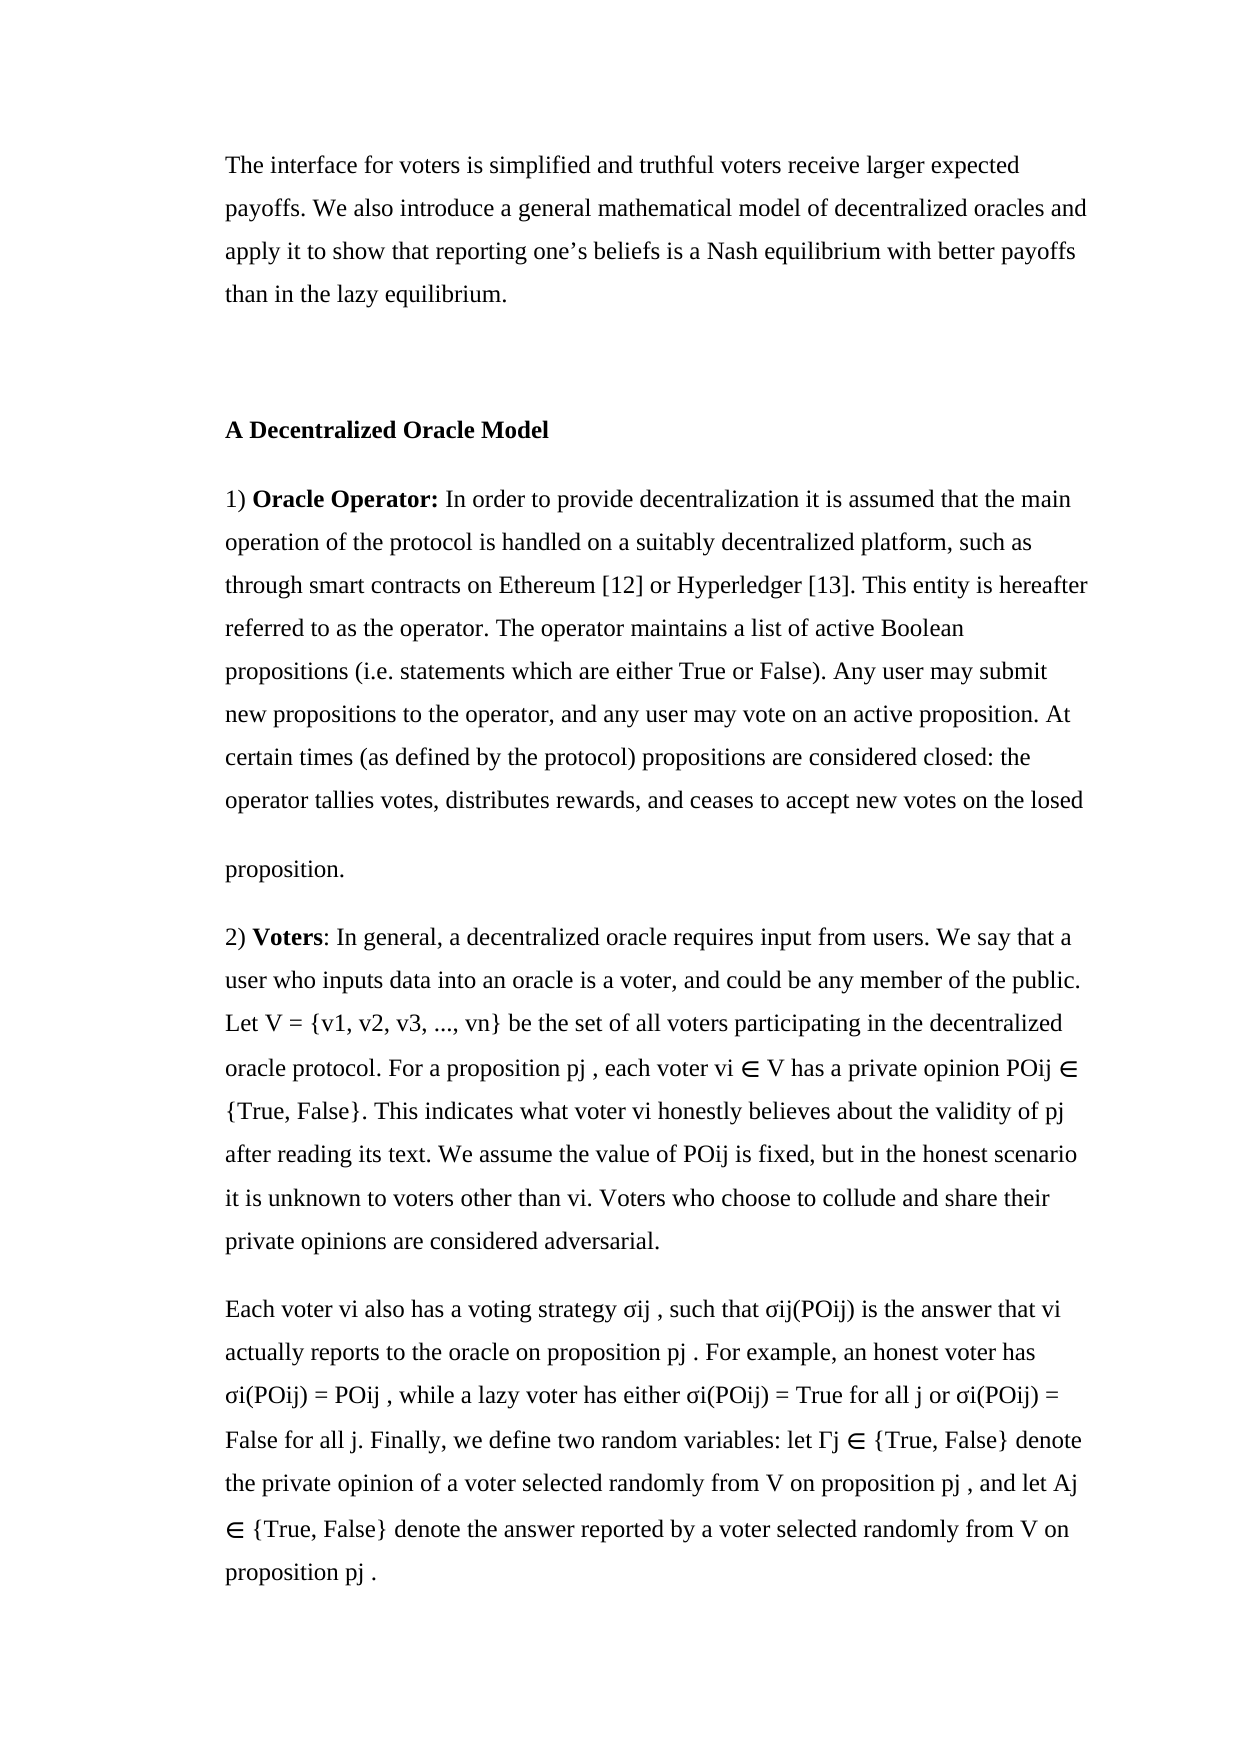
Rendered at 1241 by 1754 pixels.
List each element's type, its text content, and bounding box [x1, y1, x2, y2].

text proposition. [225, 854, 1090, 882]
text A Decentralized Oracle Model [225, 416, 1090, 444]
text 2) Voters: In general, a decentralized oracle requires input from users. We say that a user who inputs data into an oracle is a voter, and could be any member of the public. Let V = {v1, v2, v3, ..., vn} be the set of all voters participating in the decentralized oracle protocol. For a proposition pj , each voter vi ∈ V has a private opinion POij ∈ {True, False}. This indicates what voter vi honestly believes about the validity of pj after reading its text. We assume the value of POij is fixed, but in the honest scenario it is unknown to voters other than vi. Voters who choose to collude and share their private opinions are considered adversarial. [225, 922, 1090, 1254]
text The interface for voters is simplified and truthful voters receive larger expected payoffs. We also introduce a general mathematical model of decentralized oracles and apply it to show that reporting one’s beliefs is a Nash equilibrium with better payoffs than in the lazy equilibrium. [225, 150, 1090, 308]
text Each voter vi also has a voting strategy σij , such that σij(POij) is the answer that vi actually reports to the oracle on proposition pj . For example, an honest voter has σi(POij) = POij , while a lazy voter has either σi(POij) = True for all j or σi(POij) = False for all j. Finally, we define two random variables: let Γj ∈ {True, False} denote the private opinion of a voter selected randomly from V on proposition pj , and let Aj ∈ {True, False} denote the answer reported by a voter selected randomly from V on proposition pj . [225, 1294, 1090, 1586]
text 1) Oracle Operator: In order to provide decentralization it is assumed that the main operation of the protocol is handled on a suitably decentralized platform, such as through smart contracts on Ethereum [12] or Hyperledger [13]. This entity is hereafter referred to as the operator. The operator maintains a list of active Boolean propositions (i.e. statements which are either True or False). Any user may submit new propositions to the operator, and any user may vote on an active proposition. At certain times (as defined by the protocol) propositions are considered closed: the operator tallies votes, distributes rewards, and ceases to accept new votes on the losed [225, 484, 1090, 814]
